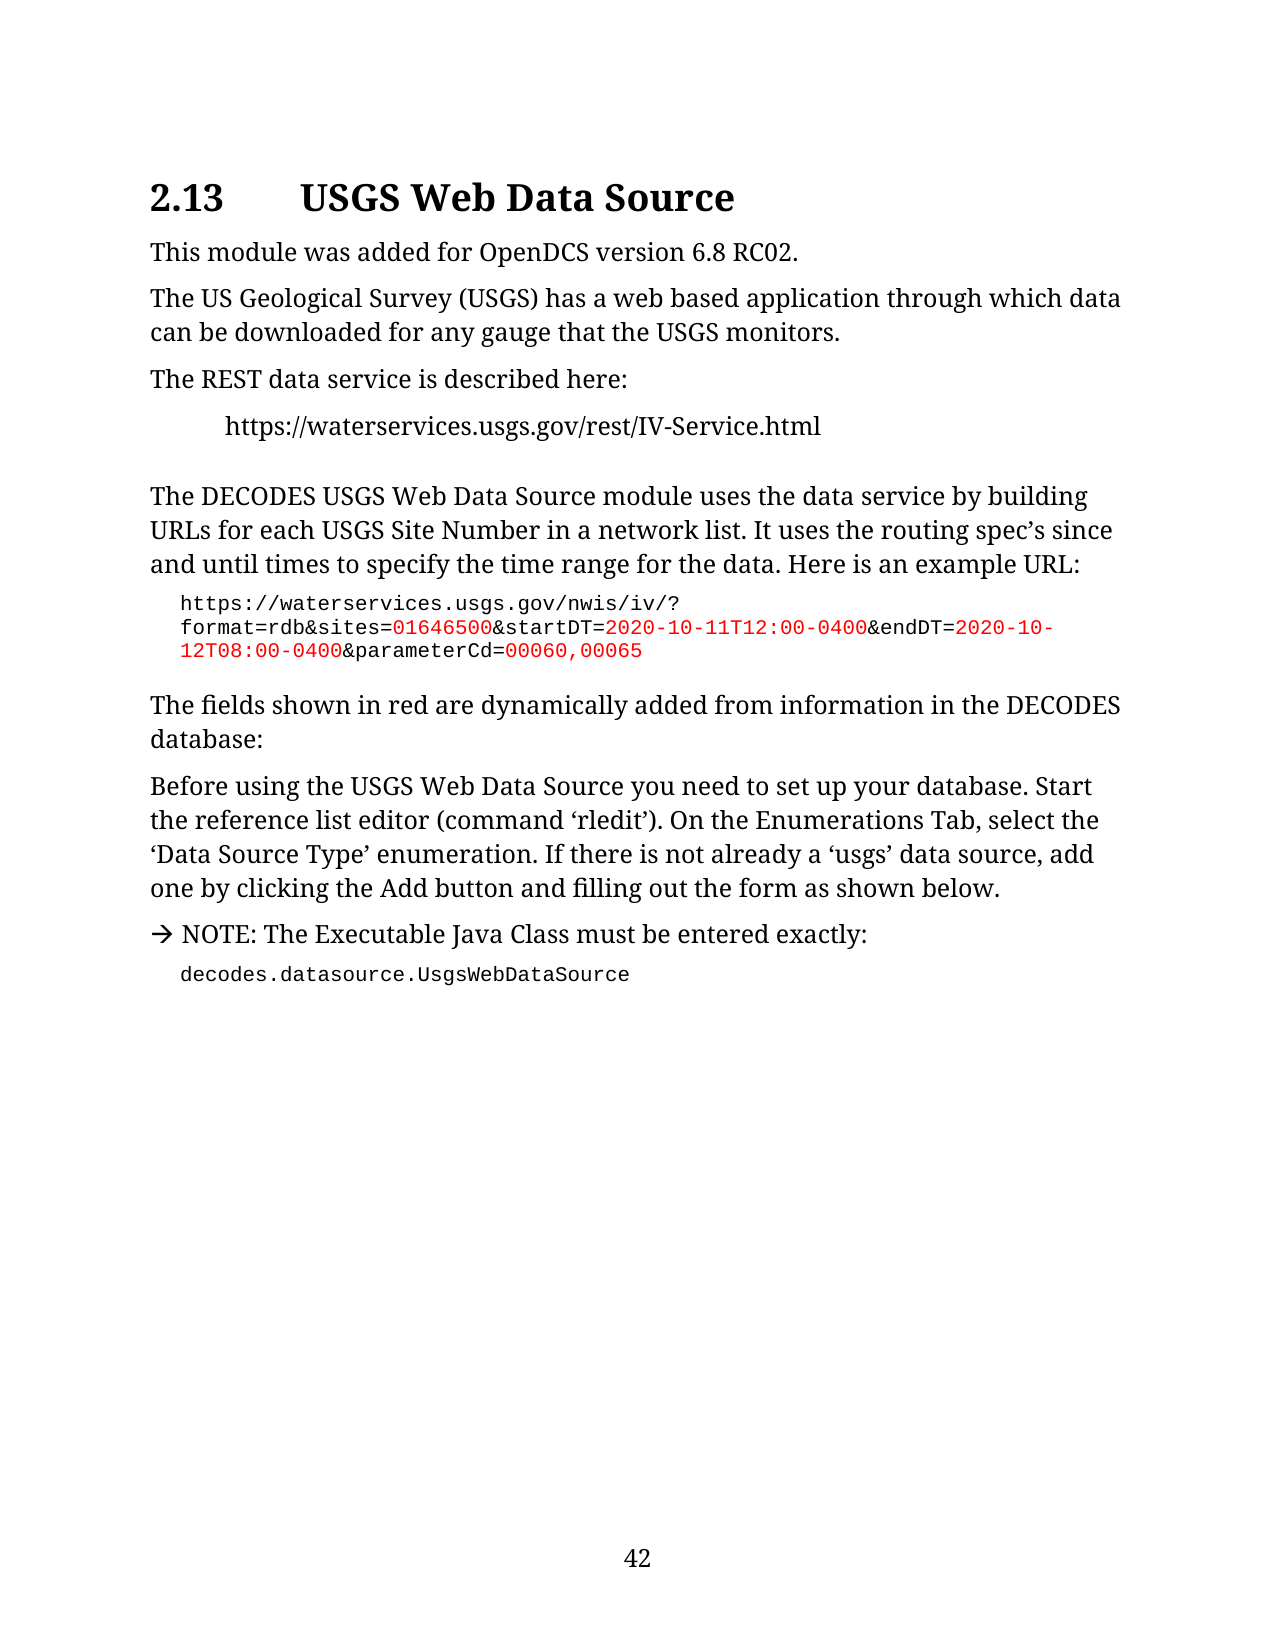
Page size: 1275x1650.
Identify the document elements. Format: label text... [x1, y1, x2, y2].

text https://waterservices.usgs.gov/rest/IV-Service.html [150, 408, 1125, 442]
text Before using the USGS Web Data Source you need to set up your database. Start the reference list editor (command ‘rledit’). On the Enumerations Tab, select the ‘Data Source Type’ enumeration. If there is not already a ‘usgs’ data source, add one by clicking the Add button and filling out the form as shown below. [150, 768, 1125, 904]
subtitle USGS Web Data Source [150, 171, 1125, 222]
text decodes.datasource.UsgsWebDataSource [180, 963, 1125, 987]
text NOTE: The Executable Java Class must be entered exactly: [150, 917, 1125, 951]
text https://waterservices.usgs.gov/nwis/iv/?format=rdb&sites=01646500&startDT=2020-10-11T12:00-0400&endDT=2020-10-12T08:00-0400&parameterCd=00060,00065 [180, 593, 1125, 664]
text The fields shown in red are dynamically added from information in the DECODES database: [150, 688, 1125, 756]
text The REST data service is described here: [150, 362, 1125, 396]
text The DECODES USGS Web Data Source module uses the data service by building URLs for each USGS Site Number in a network list. It uses the routing spec’s since and until times to specify the time range for the data. Here is an example URL: [150, 478, 1125, 581]
text This module was added for OpenDCS version 6.8 RC02. [150, 234, 1125, 268]
text The US Geological Survey (USGS) has a web based application through which data can be downloaded for any gauge that the USGS monitors. [150, 281, 1125, 349]
